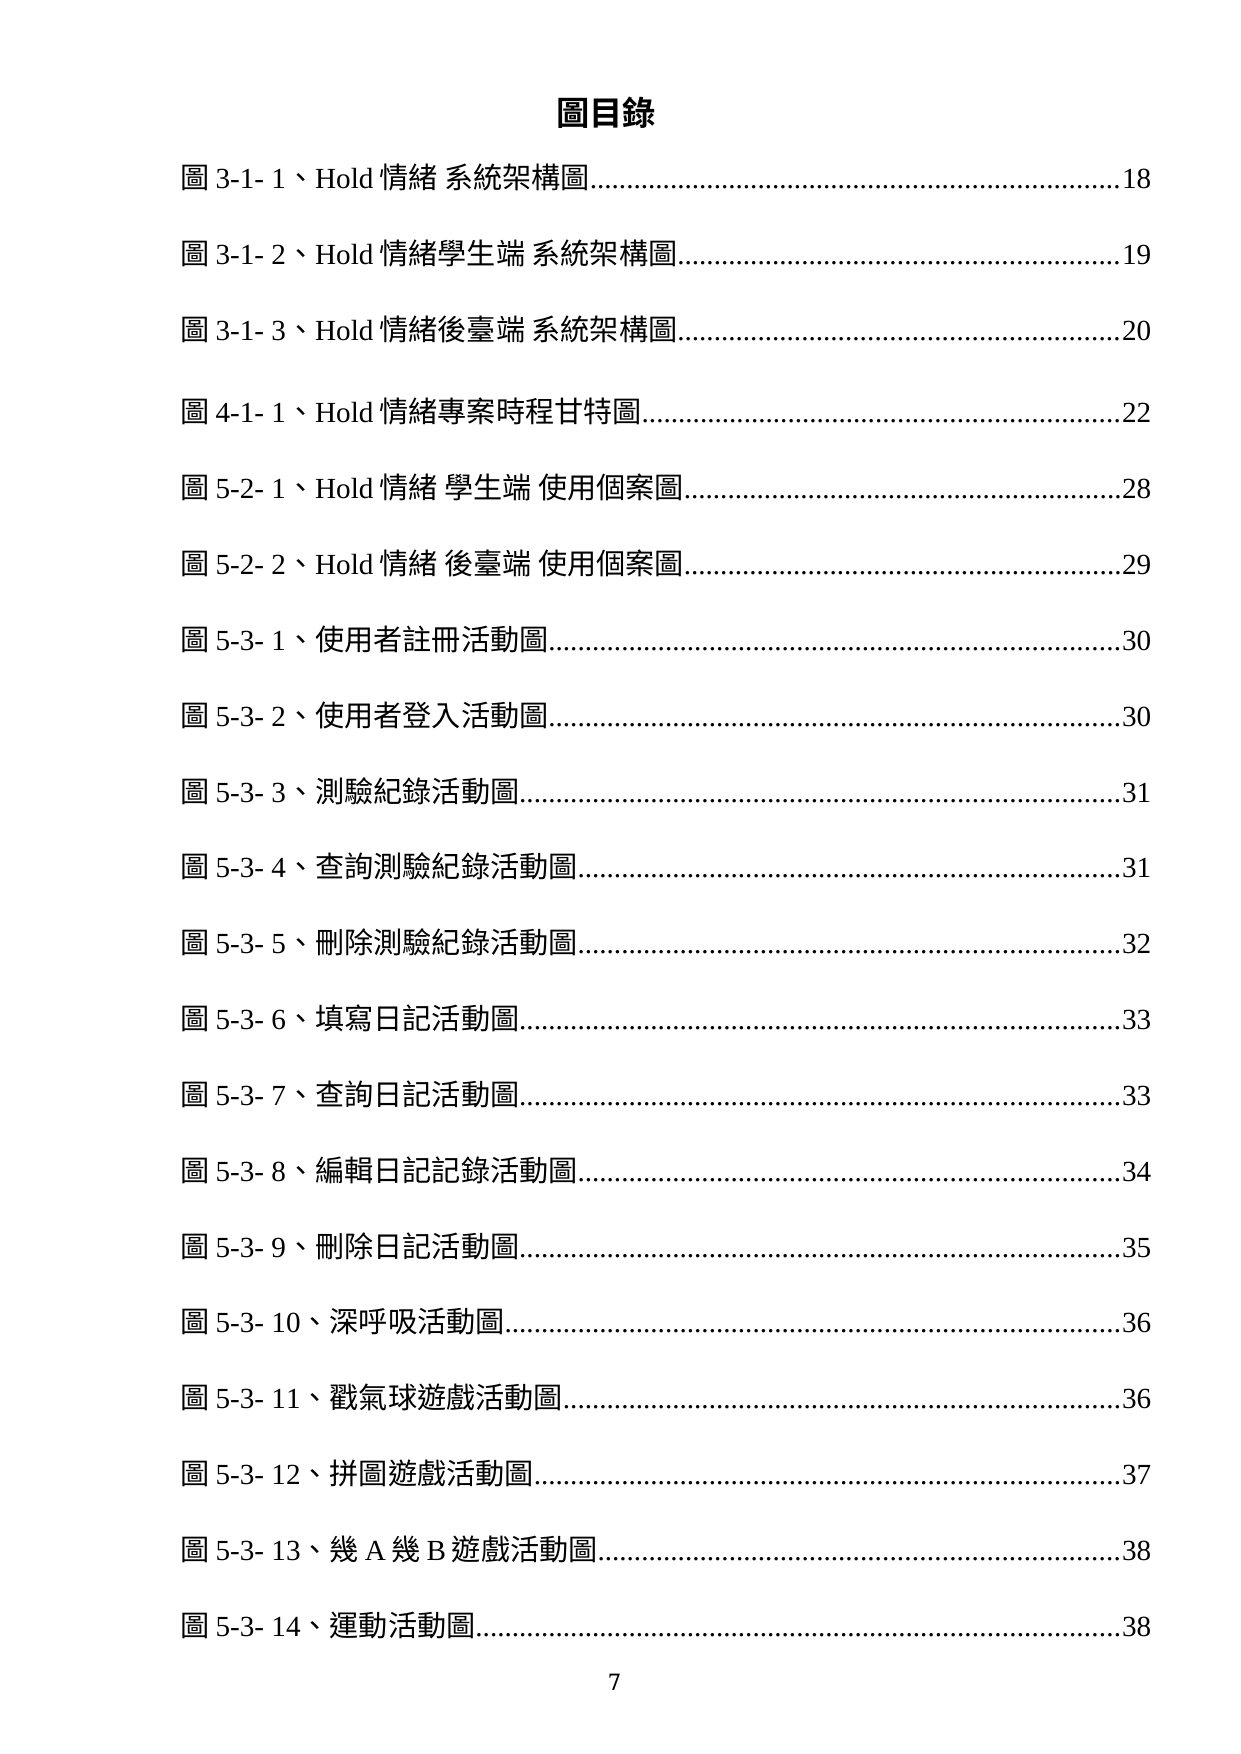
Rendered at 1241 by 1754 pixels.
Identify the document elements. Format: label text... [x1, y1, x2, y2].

text 圖5-3- 10、深呼吸活動圖 36 [180, 1299, 1152, 1341]
text 圖5-2- 2、Hold情緒 後臺端 使用個案圖 29 [180, 540, 1152, 583]
text 圖5-3- 6、填寫日記活動圖 33 [180, 996, 1152, 1038]
text 圖5-3- 13、幾A幾B遊戲活動圖 38 [180, 1527, 1152, 1569]
text 圖5-3- 3、測驗紀錄活動圖 31 [180, 768, 1152, 811]
text 圖5-3- 12、拼圖遊戲活動圖 37 [180, 1451, 1152, 1493]
text 圖5-3- 2、使用者登入活動圖 30 [180, 692, 1152, 735]
text 圖5-3- 9、刪除日記活動圖 35 [180, 1223, 1152, 1266]
text 圖4-1- 1、Hold情緒專案時程甘特圖 22 [180, 389, 1152, 431]
text 圖5-3- 4、查詢測驗紀錄活動圖 31 [180, 844, 1152, 886]
text 圖5-2- 1、Hold情緒 學生端 使用個案圖 28 [180, 464, 1152, 507]
text 圖5-3- 8、編輯日記記錄活動圖 34 [180, 1147, 1152, 1190]
text 圖3-1- 2、Hold情緒學生端 系統架構圖 19 [180, 231, 1152, 273]
text 圖3-1- 1、Hold情緒 系統架構圖 18 [180, 155, 1152, 197]
text 圖5-3- 11、戳氣球遊戲活動圖 36 [180, 1375, 1152, 1417]
subtitle 圖目錄 [117, 89, 1095, 134]
text 圖3-1- 3、Hold情緒後臺端 系統架構圖 20 [180, 307, 1152, 349]
text 圖5-3- 1、使用者註冊活動圖 30 [180, 617, 1152, 659]
text 圖5-3- 14、運動活動圖 38 [180, 1602, 1152, 1645]
text 圖5-3- 5、刪除測驗紀錄活動圖 32 [180, 920, 1152, 962]
text 圖5-3- 7、查詢日記活動圖 33 [180, 1072, 1152, 1114]
